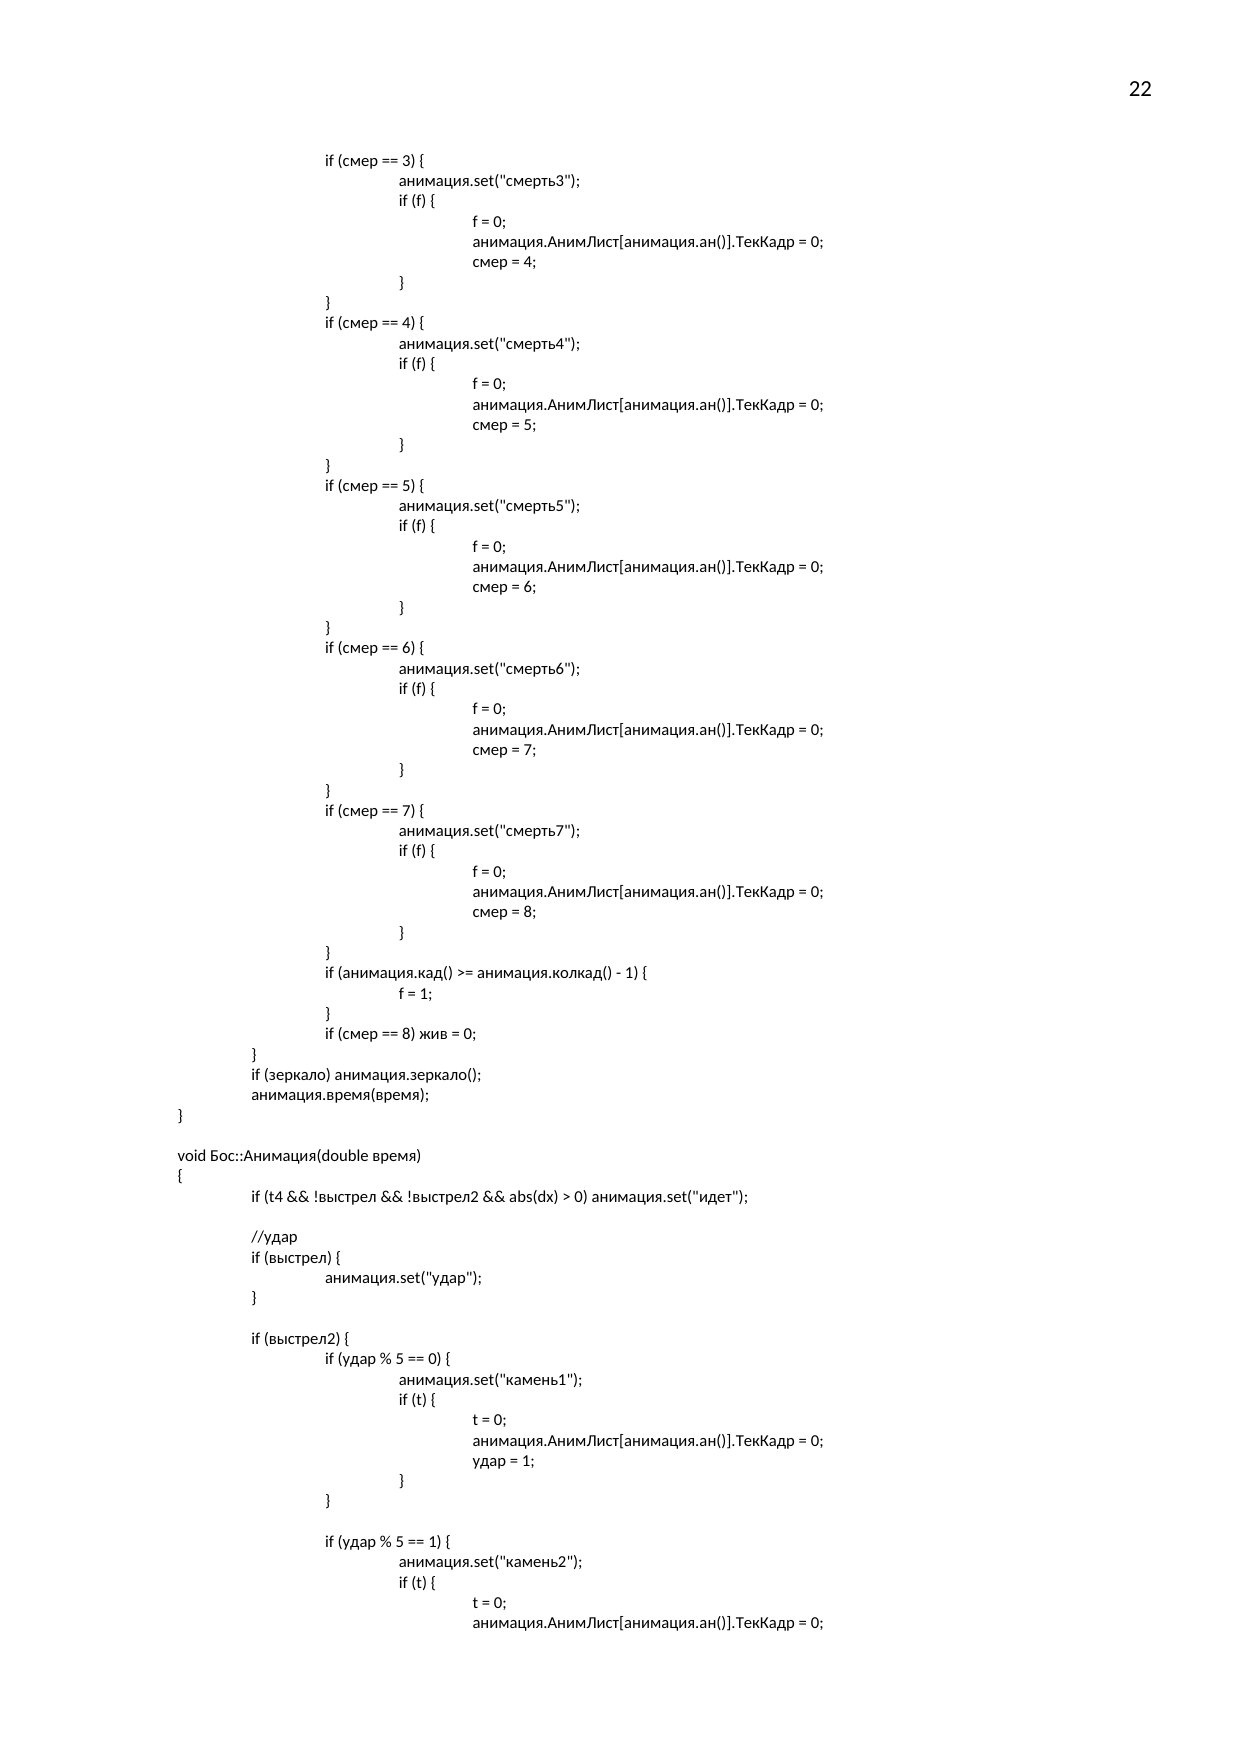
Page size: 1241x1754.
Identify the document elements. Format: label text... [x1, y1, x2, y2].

text смер = 6; [177, 577, 1152, 597]
text } [177, 1470, 1152, 1491]
text if (анимация.кад() >= анимация.колкад() - 1) { [177, 963, 1152, 983]
text void Бос::Анимация(double время) [177, 1145, 1152, 1166]
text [177, 1430, 1152, 1450]
text if (выстрел) { [177, 1247, 1152, 1267]
text if (t4 && !выстрел && !выстрел2 && abs(dx) > 0) анимация.set("идет"); [177, 1186, 1152, 1206]
text анимация.set("камень2"); [177, 1552, 1152, 1572]
text анимация.set("удар"); [177, 1267, 1152, 1288]
text удар = 1; [177, 1450, 1152, 1470]
text анимация.АнимЛист[анимация.ан()].ТекКадр = 0; [177, 719, 1152, 739]
text } [177, 292, 1152, 313]
text t = 0; [177, 1409, 1152, 1430]
text } [177, 1044, 1152, 1064]
text } [177, 1003, 1152, 1023]
text if (смер == 8) жив = 0; [177, 1023, 1152, 1044]
text if (удар % 5 == 1) { [177, 1531, 1152, 1552]
text if (удар % 5 == 0) { [177, 1348, 1152, 1369]
text анимация.set("камень1"); [177, 1369, 1152, 1389]
text f = 0; [177, 536, 1152, 556]
text } [177, 942, 1152, 963]
text анимация.время(время); [177, 1084, 1152, 1105]
text смер = 7; [177, 739, 1152, 759]
text if (смер == 4) { [177, 313, 1152, 333]
text if (смер == 3) { [177, 150, 1152, 170]
text } [177, 1288, 1152, 1308]
text } [177, 597, 1152, 617]
text if (f) { [177, 353, 1152, 373]
text if (f) { [177, 516, 1152, 536]
text f = 0; [177, 861, 1152, 881]
text { [177, 1166, 1152, 1186]
text if (f) { [177, 678, 1152, 698]
text } [177, 780, 1152, 800]
text анимация.set("смерть4"); [177, 333, 1152, 353]
text } [177, 272, 1152, 292]
text f = 0; [177, 211, 1152, 231]
text } [177, 1105, 1152, 1125]
text } [177, 922, 1152, 942]
text f = 1; [177, 983, 1152, 1003]
text } [177, 759, 1152, 780]
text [177, 1613, 1152, 1633]
text f = 0; [177, 373, 1152, 394]
text if (смер == 7) { [177, 800, 1152, 820]
text смер = 5; [177, 414, 1152, 434]
text } [177, 434, 1152, 455]
text анимация.set("смерть5"); [177, 495, 1152, 516]
text смер = 8; [177, 902, 1152, 922]
text анимация.АнимЛист[анимация.ан()].ТекКадр = 0; [177, 881, 1152, 902]
text анимация.set("смерть7"); [177, 820, 1152, 841]
text if (t) { [177, 1572, 1152, 1592]
text анимация.АнимЛист[анимация.ан()].ТекКадр = 0; [177, 394, 1152, 414]
text if (f) { [177, 191, 1152, 211]
text t = 0; [177, 1592, 1152, 1613]
text } [177, 455, 1152, 475]
text анимация.set("смерть3"); [177, 170, 1152, 191]
text анимация.АнимЛист[анимация.ан()].ТекКадр = 0; [177, 556, 1152, 577]
text f = 0; [177, 698, 1152, 719]
text if (f) { [177, 841, 1152, 861]
text анимация.set("смерть6"); [177, 658, 1152, 678]
text смер = 4; [177, 252, 1152, 272]
text if (зеркало) анимация.зеркало(); [177, 1064, 1152, 1084]
text } [177, 1491, 1152, 1511]
text if (смер == 5) { [177, 475, 1152, 495]
text } [177, 617, 1152, 638]
text if (смер == 6) { [177, 638, 1152, 658]
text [177, 231, 1152, 252]
text if (выстрел2) { [177, 1328, 1152, 1348]
text if (t) { [177, 1389, 1152, 1409]
text //удар [177, 1227, 1152, 1247]
